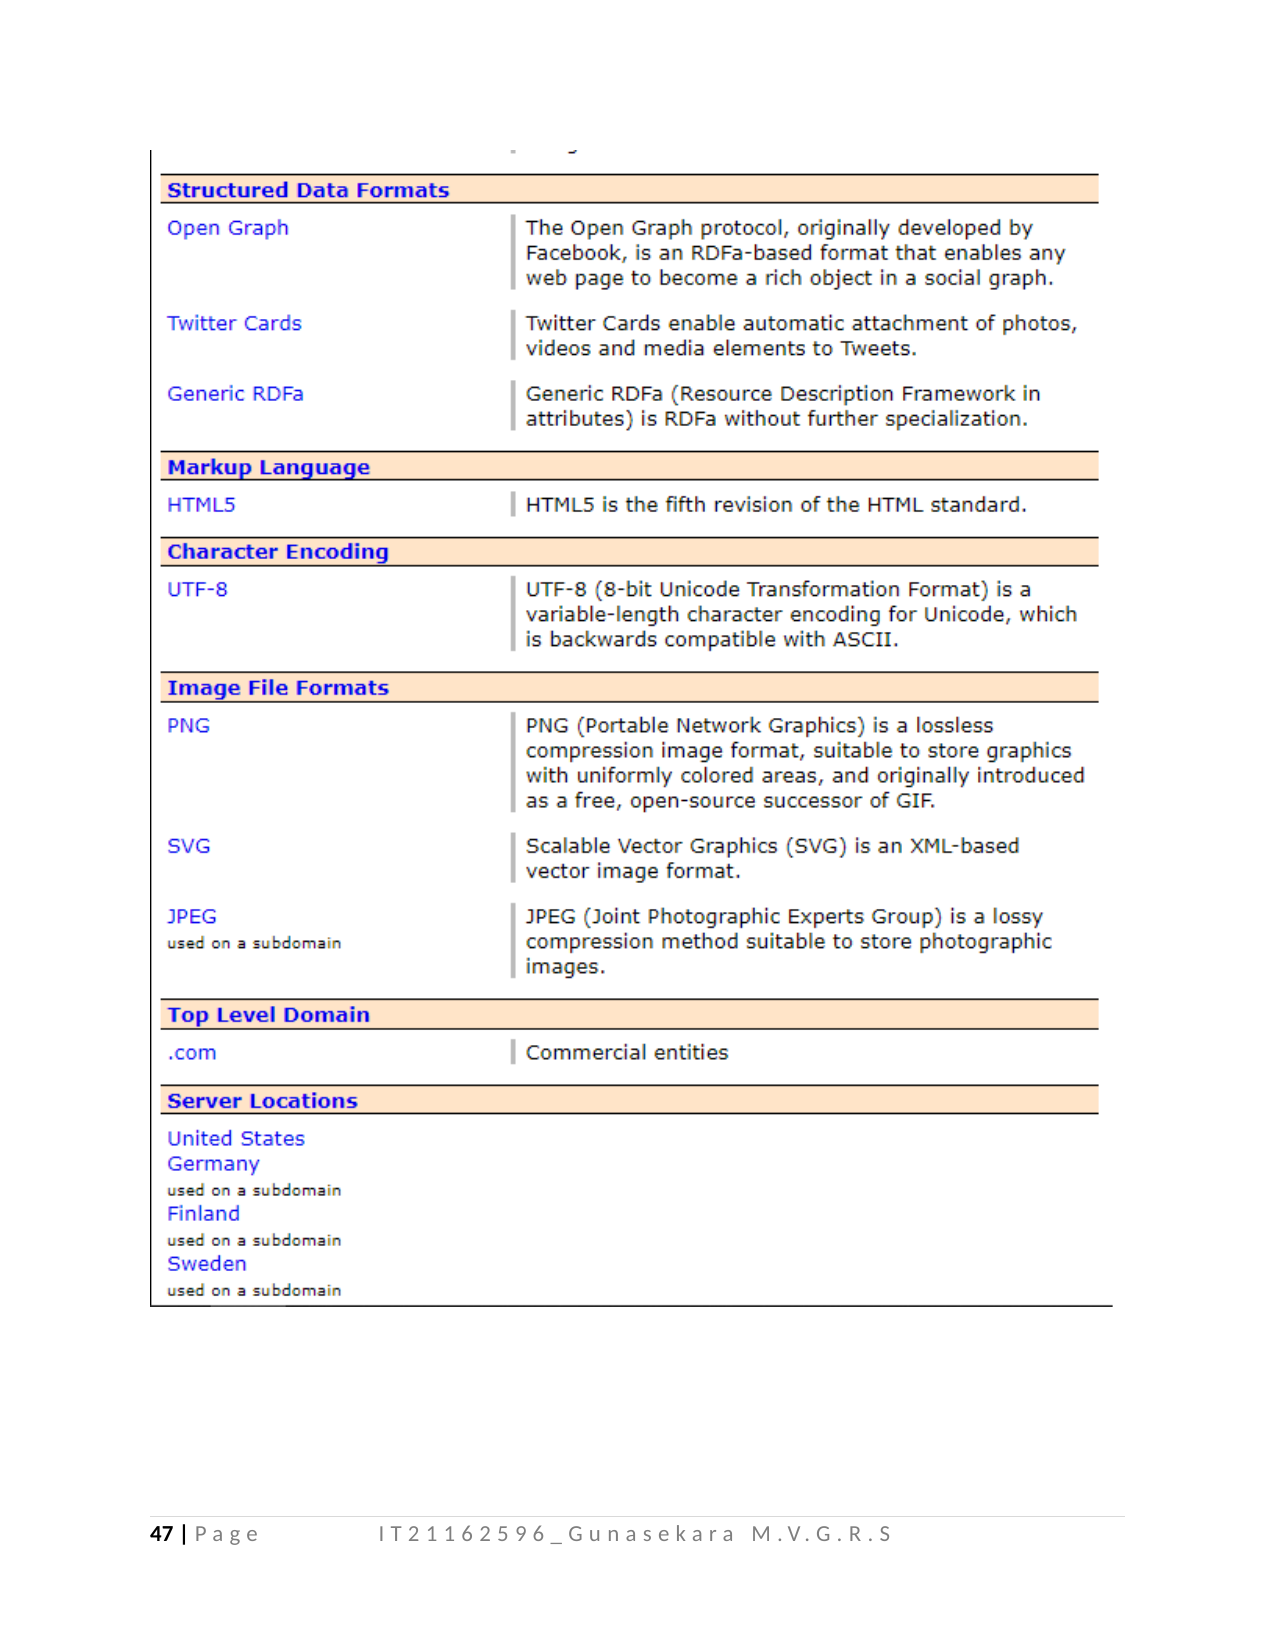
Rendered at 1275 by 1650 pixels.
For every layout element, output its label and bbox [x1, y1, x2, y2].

picture [150, 150, 1113, 1307]
